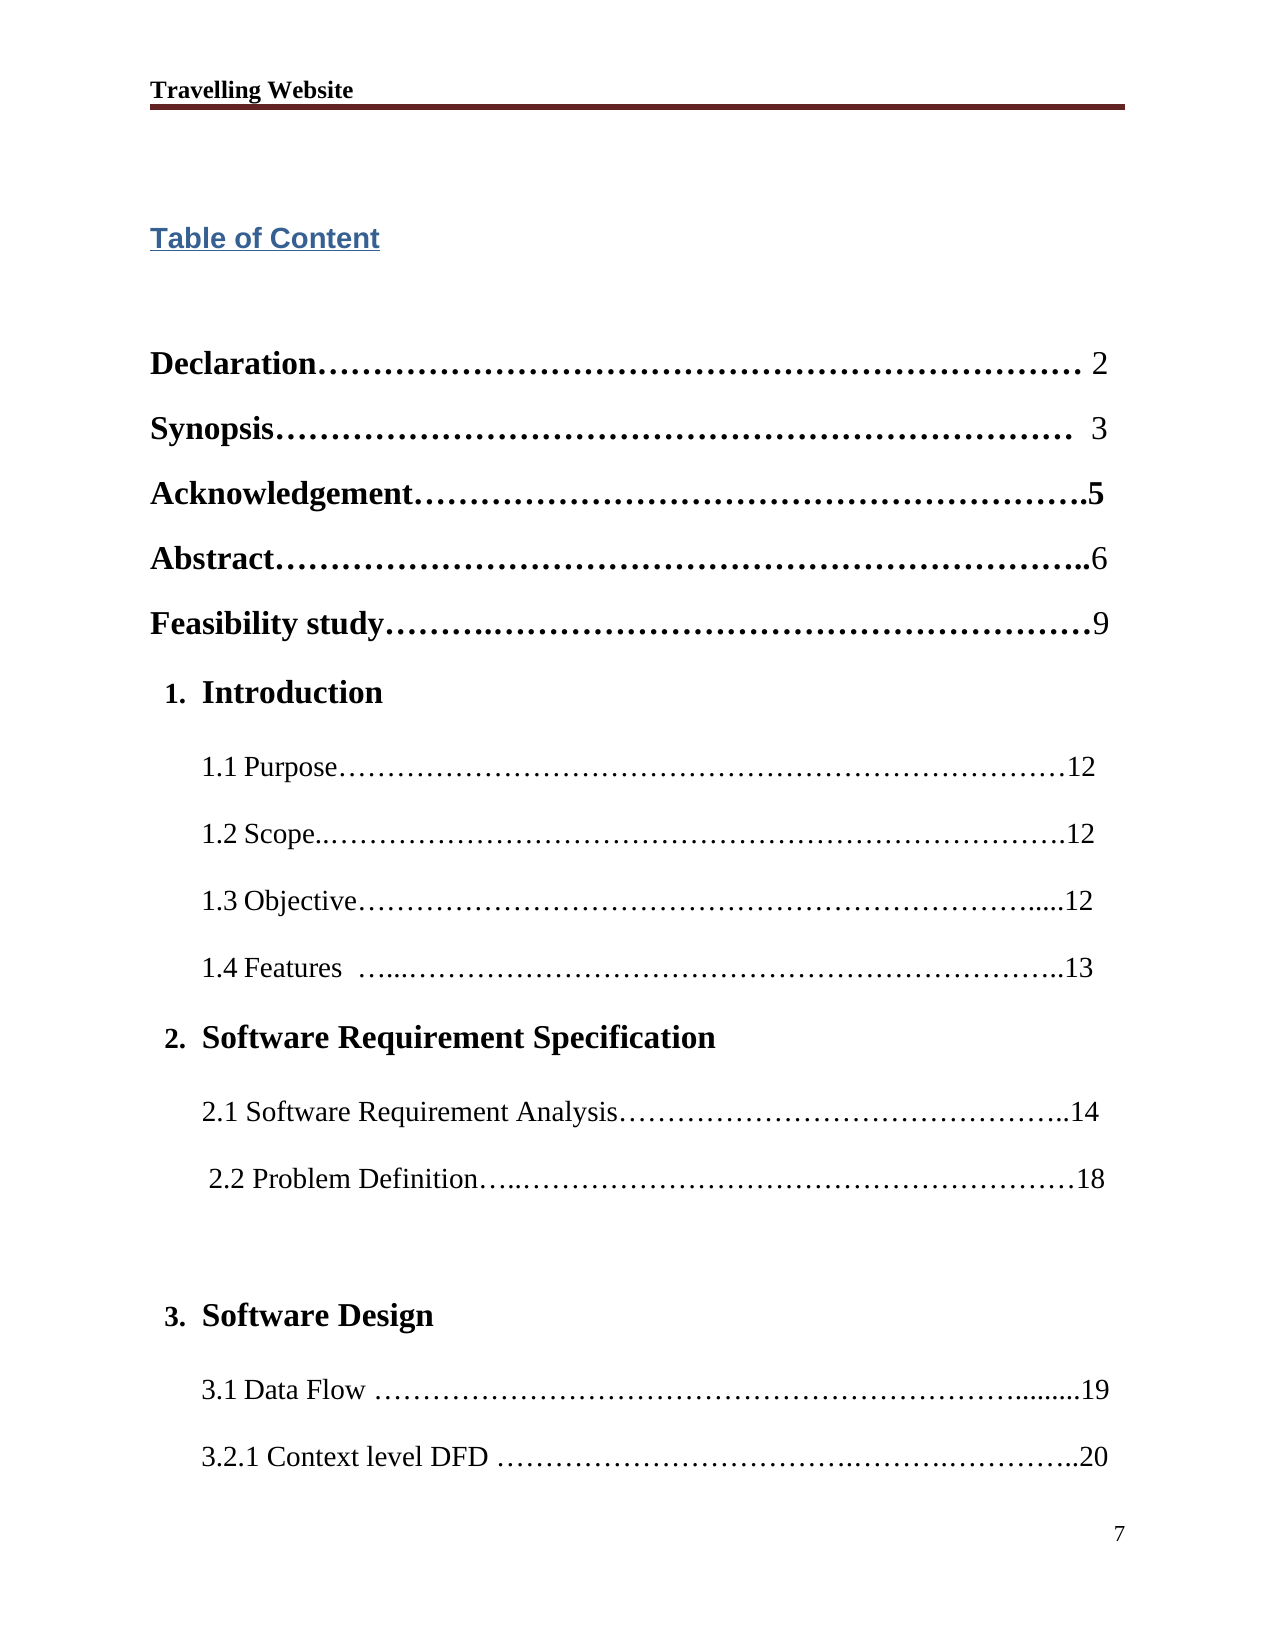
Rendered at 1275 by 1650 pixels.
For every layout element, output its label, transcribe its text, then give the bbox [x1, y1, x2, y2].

text Abstract………………………………………………………………..6 [150, 538, 1125, 577]
list Introduction [164, 672, 1125, 711]
text Declaration…………………………………………………………… 2 [150, 344, 1125, 382]
text Synopsis……………………………………………………………… 3 [150, 408, 1125, 447]
text Table of Content [150, 221, 1125, 254]
text 3.2.1 Context level DFD ……………………………….……….…………..20 [201, 1439, 1125, 1472]
text 2.2 Problem Definition…..…………………………………………………18 [150, 1161, 1125, 1194]
text 2.1 Software Requirement Analysis………………………………………..14 [202, 1094, 1125, 1127]
list Scope..………………………………………………………………….12 [201, 816, 1125, 849]
list Purpose…………………………………………………………………12 [201, 749, 1125, 782]
list Software Requirement Specification [164, 1017, 1125, 1056]
list Data Flow ………………………………………………………….........19 [201, 1372, 1125, 1405]
list Objective…………………………………………………………….....12 [201, 883, 1125, 917]
text Feasibility study……….………………………………………………9 [150, 603, 1125, 642]
list Software Design [164, 1295, 1125, 1333]
list Features …...…………………………………………………………..13 [201, 950, 1125, 984]
text Acknowledgement…………………………………………………….5 [150, 473, 1125, 512]
